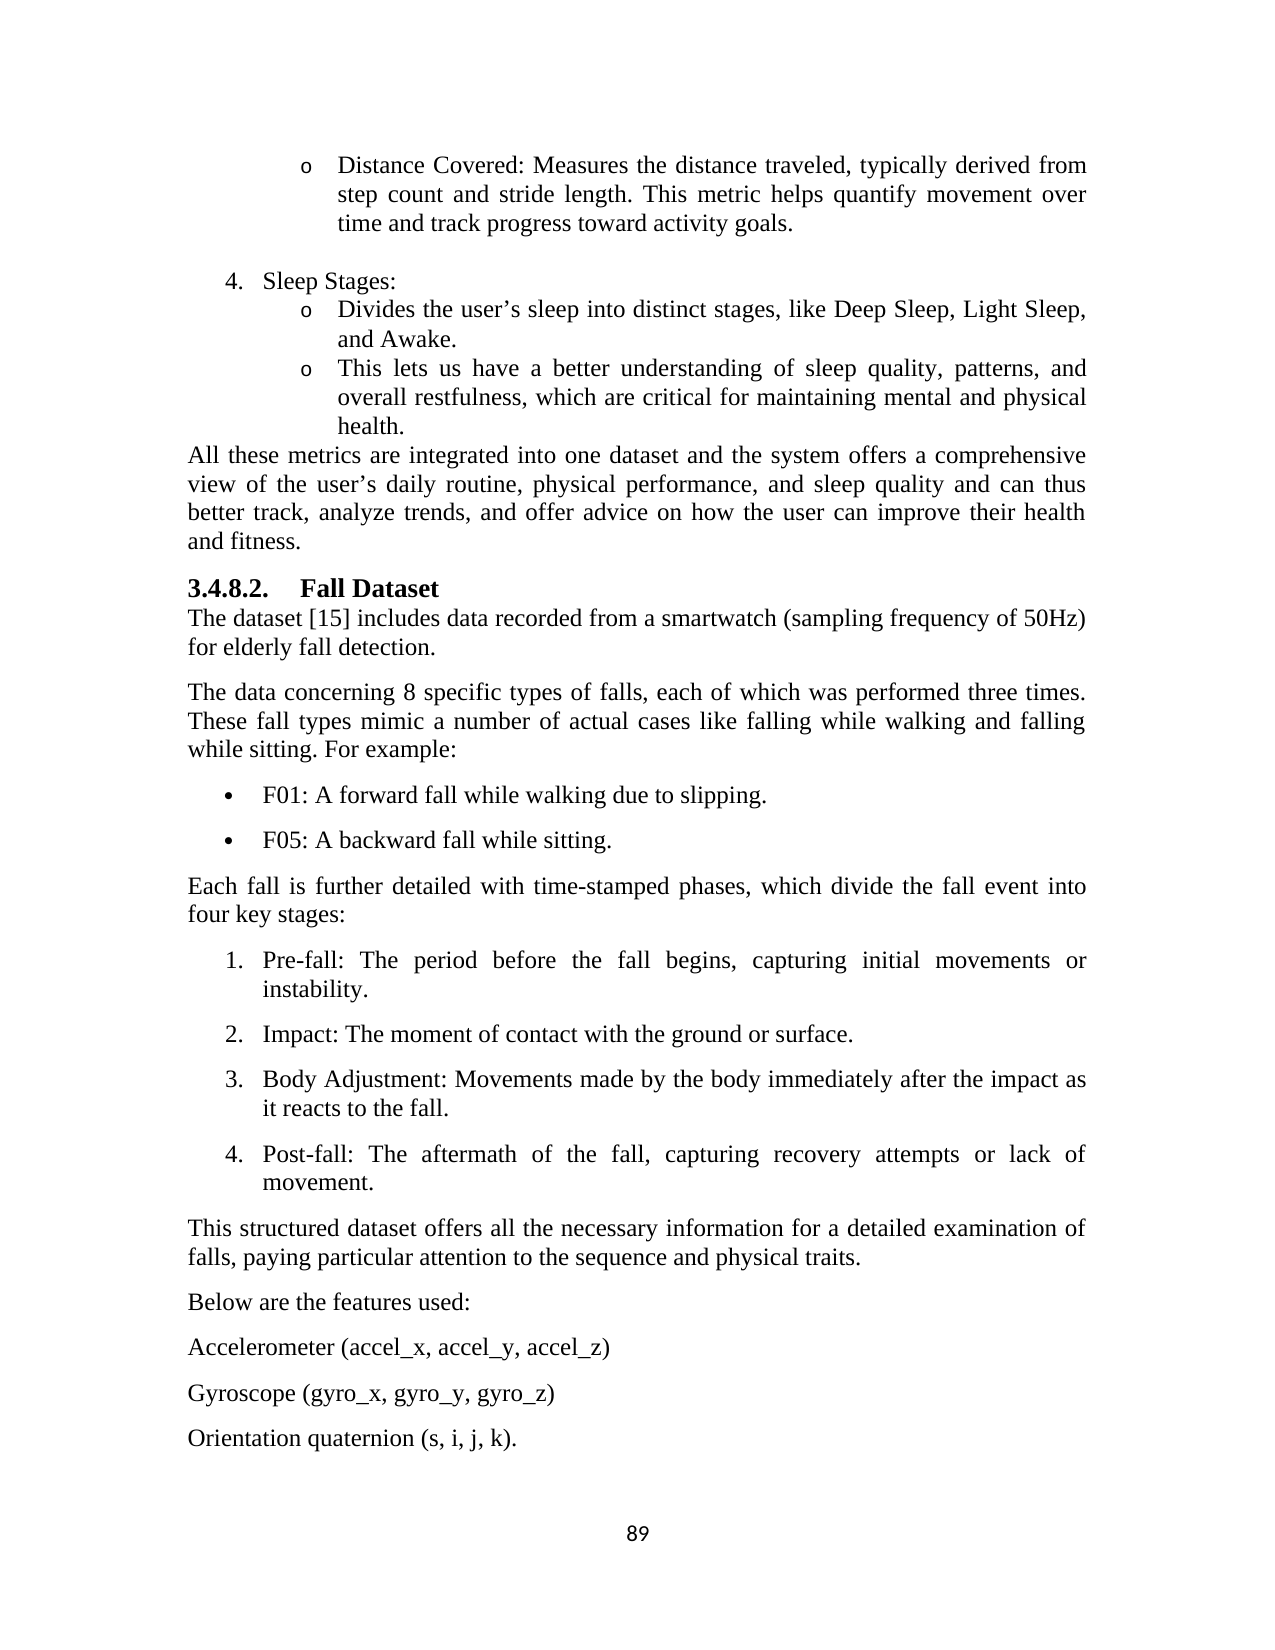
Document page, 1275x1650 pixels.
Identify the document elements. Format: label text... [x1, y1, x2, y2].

subtitle Fall Dataset [187, 572, 1087, 603]
list Divides the user’s sleep into distinct stages, like Deep Sleep, Light Sleep, and Awake. [300, 294, 1087, 353]
list Sleep Stages: [225, 266, 1087, 294]
list Impact: The moment of contact with the ground or surface. [225, 1019, 1087, 1048]
list F01: A forward fall while walking due to slipping. [225, 780, 1087, 809]
text The dataset [15] includes data recorded from a smartwatch (sampling frequency of 50Hz) for elderly fall detection. [187, 603, 1087, 660]
text Gyroscope (gyro_x, gyro_y, gyro_z) [187, 1378, 1087, 1407]
text Accelerometer (accel_x, accel_y, accel_z) [187, 1332, 1087, 1361]
text This structured dataset offers all the necessary information for a detailed examination of falls, paying particular attention to the sequence and physical traits. [187, 1213, 1087, 1270]
text Below are the features used: [187, 1287, 1087, 1316]
text All these metrics are integrated into one dataset and the system offers a comprehensive view of the user’s daily routine, physical performance, and sleep quality and can thus better track, analyze trends, and offer advice on how the user can improve their health and fitness. [187, 440, 1087, 555]
text The data concerning 8 specific types of falls, each of which was performed three times. These fall types mimic a number of actual cases like falling while walking and falling while sitting. For example: [187, 677, 1087, 763]
list Pre-fall: The period before the fall begins, capturing initial movements or instability. [225, 945, 1087, 1002]
list F05: A backward fall while sitting. [225, 825, 1087, 854]
text Each fall is further detailed with time-stamped phases, which divide the fall event into four key stages: [187, 871, 1087, 928]
list Distance Covered: Measures the distance traveled, typically derived from step count and stride length. This metric helps quantify movement over time and track progress toward activity goals. [300, 150, 1087, 237]
text Orientation quaternion (s, i, j, k). [187, 1423, 1087, 1452]
list Post-fall: The aftermath of the fall, capturing recovery attempts or lack of movement. [225, 1139, 1087, 1196]
list This lets us have a better understanding of sleep quality, patterns, and overall restfulness, which are critical for maintaining mental and physical health. [300, 353, 1087, 440]
list Body Adjustment: Movements made by the body immediately after the impact as it reacts to the fall. [225, 1064, 1087, 1122]
